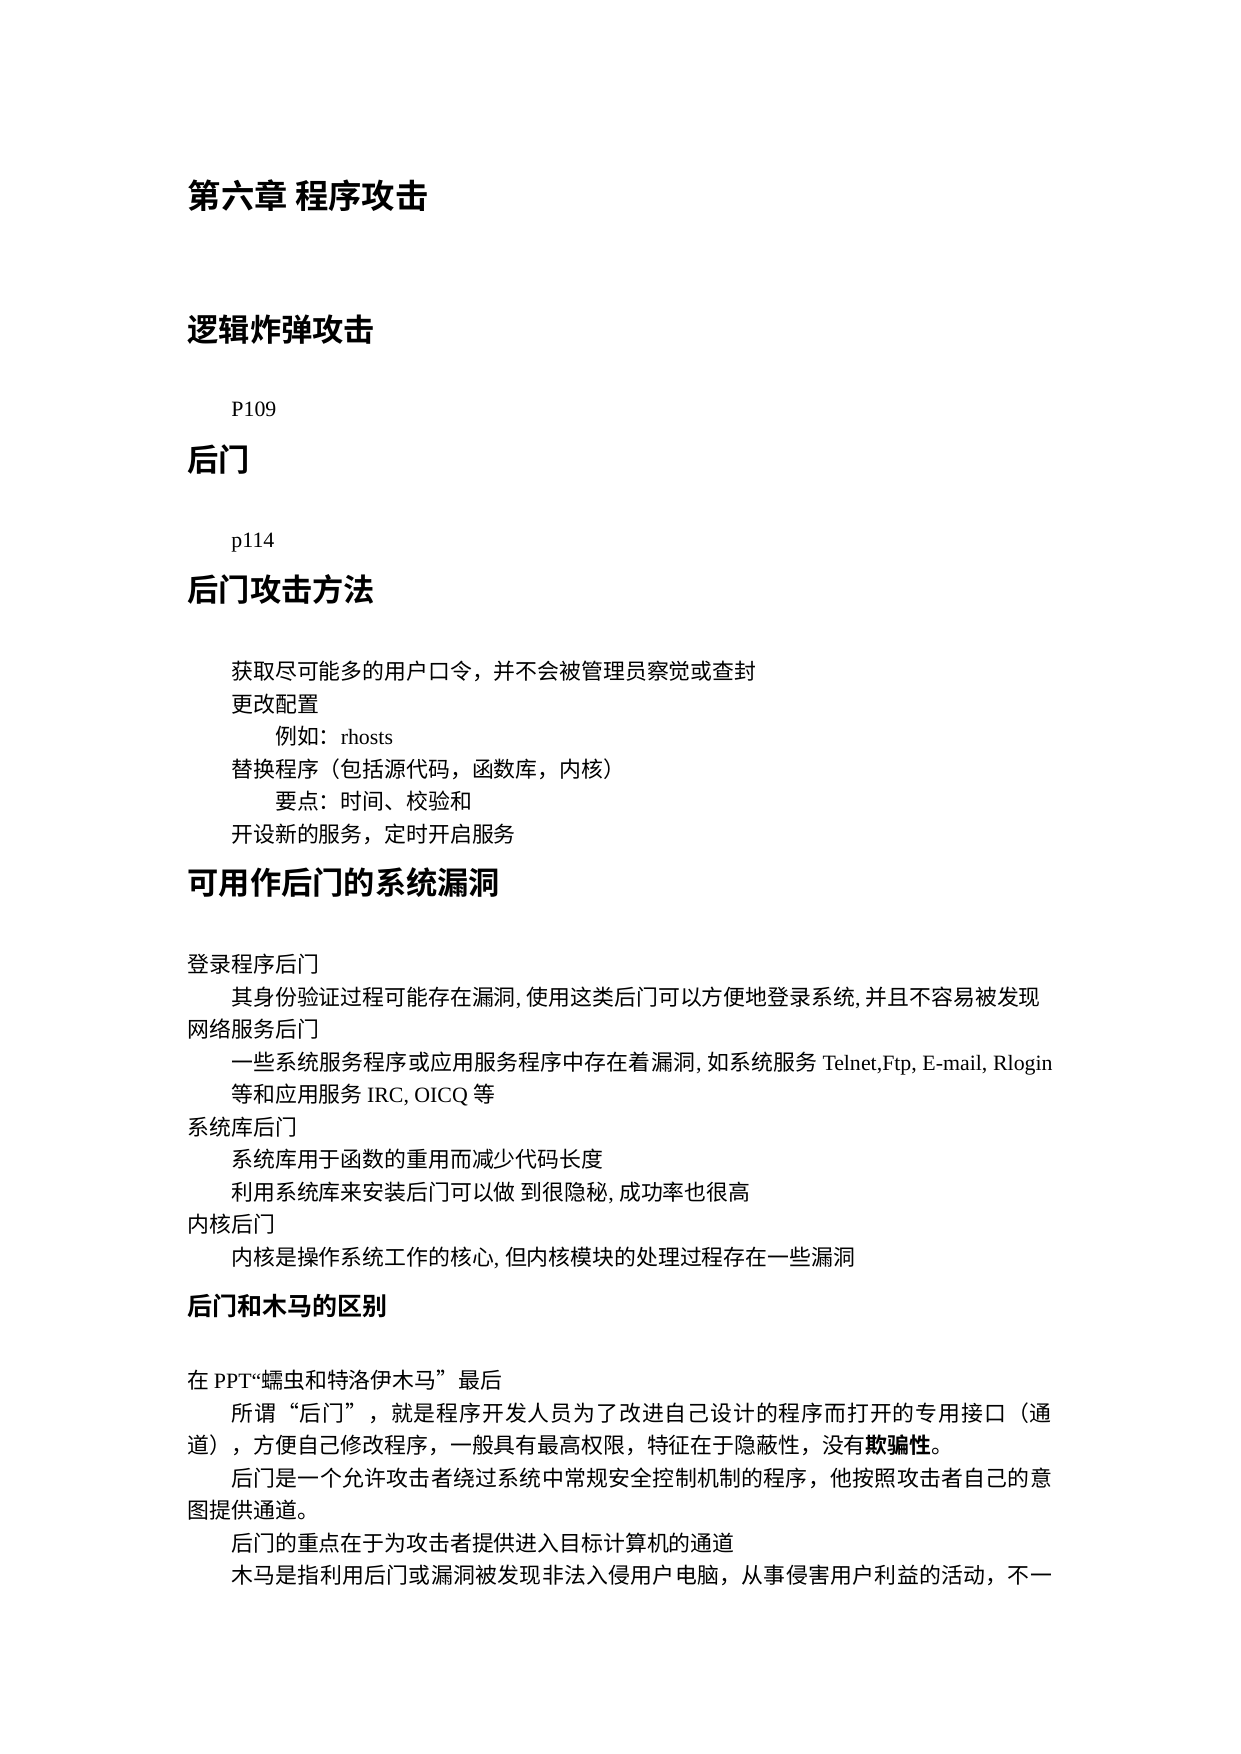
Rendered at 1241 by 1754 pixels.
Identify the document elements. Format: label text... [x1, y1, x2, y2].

text 例如：rhosts [231, 719, 1053, 751]
text P109 [187, 393, 1053, 425]
text 后门的重点在于为攻击者提供进入目标计算机的通道 [187, 1526, 1053, 1558]
subtitle 第六章 程序攻击 [187, 162, 1053, 227]
text 内核是操作系统工作的核心, 但内核模块的处理过程存在一些漏洞 [187, 1239, 1053, 1272]
text p114 [187, 523, 1053, 556]
text 利用系统库来安装后门可以做 到很隐秘, 成功率也很高 [231, 1174, 1053, 1207]
text 后门是一个允许攻击者绕过系统中常规安全控制机制的程序，他按照攻击者自己的意图提供通道。 [187, 1461, 1053, 1526]
text 更改配置 [187, 686, 1053, 719]
subtitle 后门攻击方法 [187, 556, 1053, 621]
text 登录程序后门 [187, 947, 1053, 979]
text 网络服务后门 [187, 1012, 1053, 1044]
text 要点：时间、校验和 [231, 784, 1053, 816]
text 其身份验证过程可能存在漏洞, 使用这类后门可以方便地登录系统, 并且不容易被发现 [187, 979, 1053, 1012]
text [187, 1558, 1053, 1591]
text 系统库后门 [187, 1109, 1053, 1142]
text 所谓“后门”，就是程序开发人员为了改进自己设计的程序而打开的专用接口（通道），方便自己修改程序，一般具有最高权限，特征在于隐蔽性，没有欺骗性。 [187, 1396, 1053, 1461]
subtitle 后门和木马的区别 [187, 1272, 1053, 1337]
text 开设新的服务，定时开启服务 [187, 816, 1053, 849]
subtitle 逻辑炸弹攻击 [187, 295, 1053, 360]
text 替换程序（包括源代码，函数库，内核） [187, 751, 1053, 784]
text 一些系统服务程序或应用服务程序中存在着漏洞, 如系统服务Telnet,Ftp, E-mail, Rlogin 等和应用服务IRC, OICQ 等 [231, 1044, 1053, 1109]
text 获取尽可能多的用户口令，并不会被管理员察觉或查封 [187, 654, 1053, 686]
text 系统库用于函数的重用而减少代码长度 [231, 1142, 1053, 1174]
text 内核后门 [187, 1207, 1053, 1239]
text 在PPT“蠕虫和特洛伊木马”最后 [187, 1363, 1053, 1396]
subtitle 后门 [187, 425, 1053, 490]
subtitle 可用作后门的系统漏洞 [187, 849, 1053, 914]
